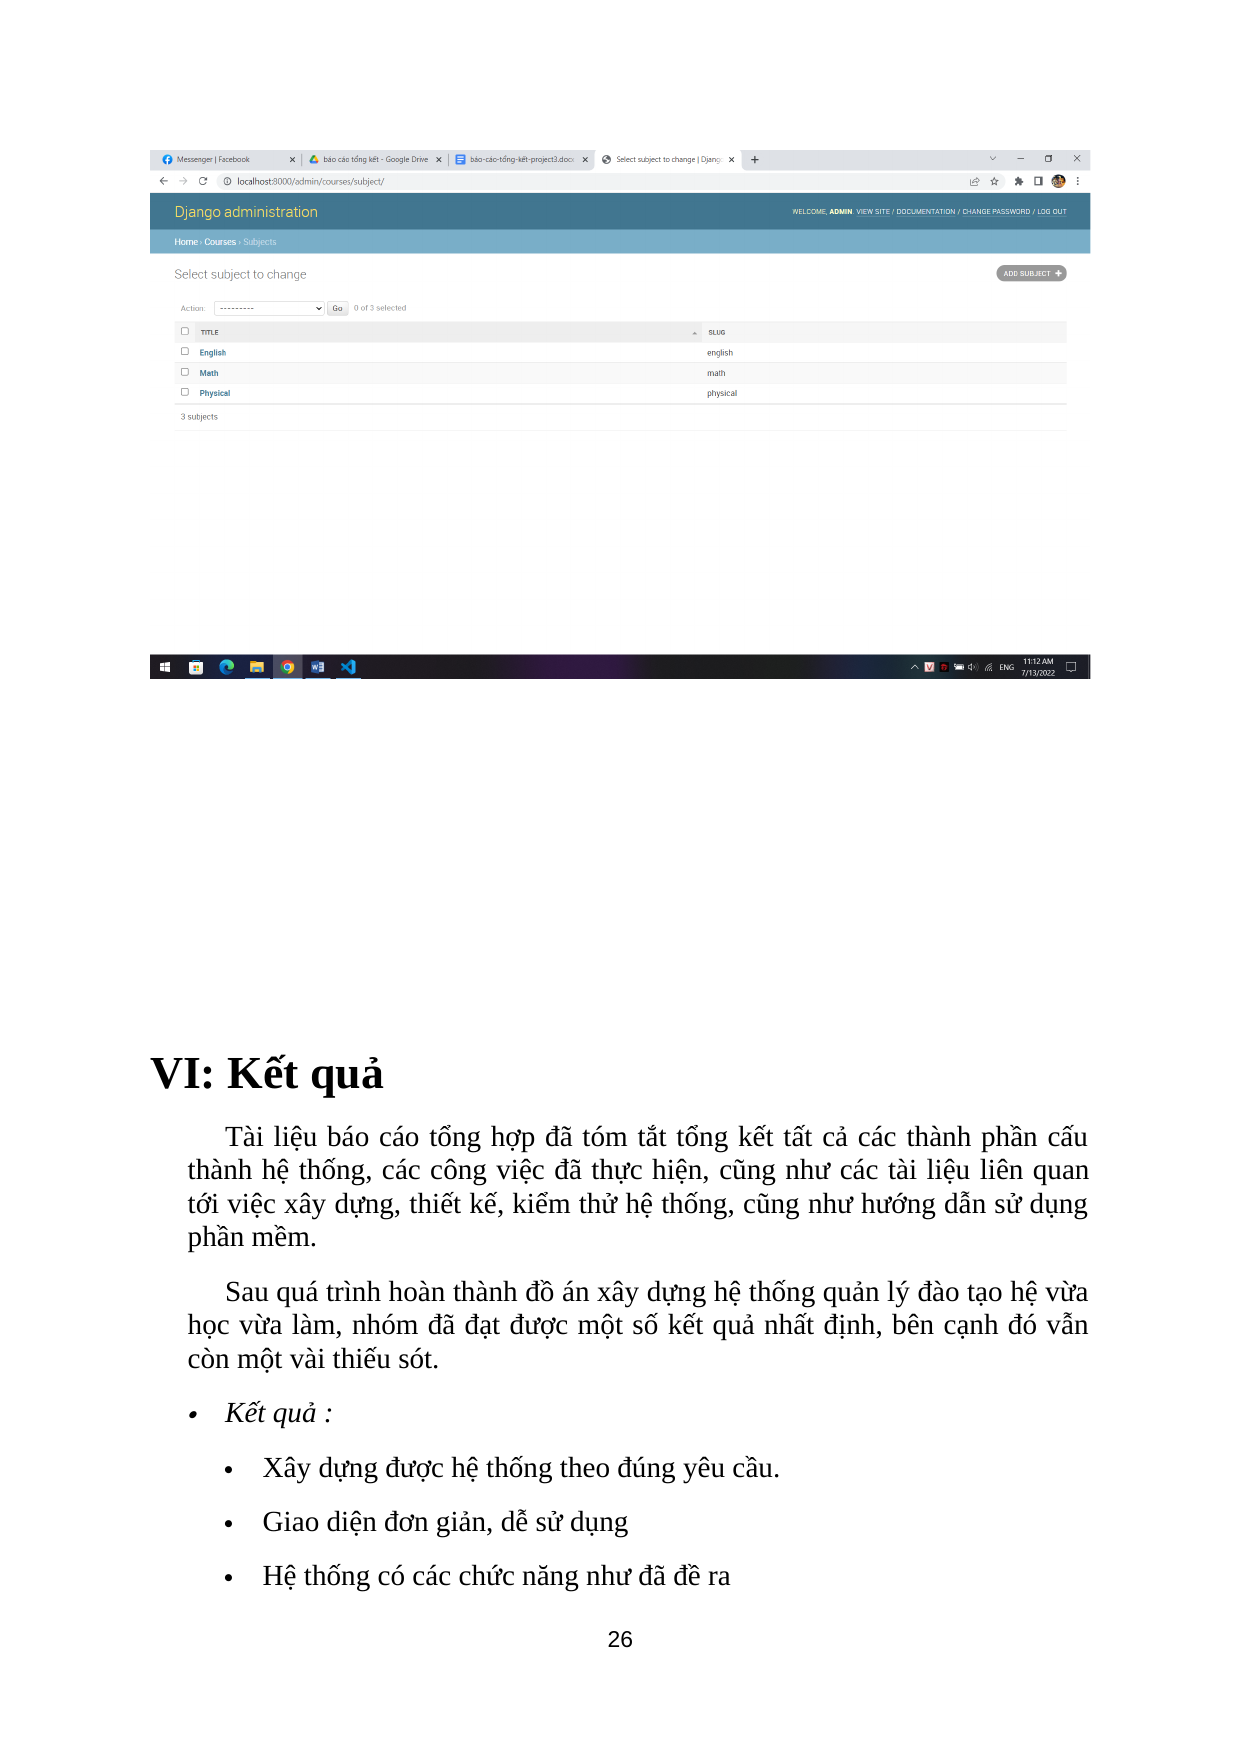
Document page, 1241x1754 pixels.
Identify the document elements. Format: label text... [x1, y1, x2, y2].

list Giao diện đơn giản, dễ sử dụng [225, 1504, 1090, 1538]
picture [150, 150, 1091, 679]
list Kết quả : [187, 1395, 1090, 1429]
list Hệ thống có các chức năng như đã đề ra [225, 1558, 1090, 1592]
text VI: Kết quả [150, 1045, 1090, 1098]
list Xây dựng được hệ thống theo đúng yêu cầu. [225, 1450, 1090, 1483]
text Tài liệu báo cáo tổng hợp đã tóm tắt tổng kết tất cả các thành phần cấu thành hệ thống, các công việc đã thực hiện, cũng như các tài liệu liên quan tới việc xây dựng, thiết kế, kiểm thử hệ thống, cũng như hướng dẫn sử dụng phần mềm. [187, 1119, 1090, 1253]
text Sau quá trình hoàn thành đồ án xây dựng hệ thống quản lý đào tạo hệ vừa học vừa làm, nhóm đã đạt được một số kết quả nhất định, bên cạnh đó vẫn còn một vài thiếu sót. [187, 1274, 1090, 1374]
